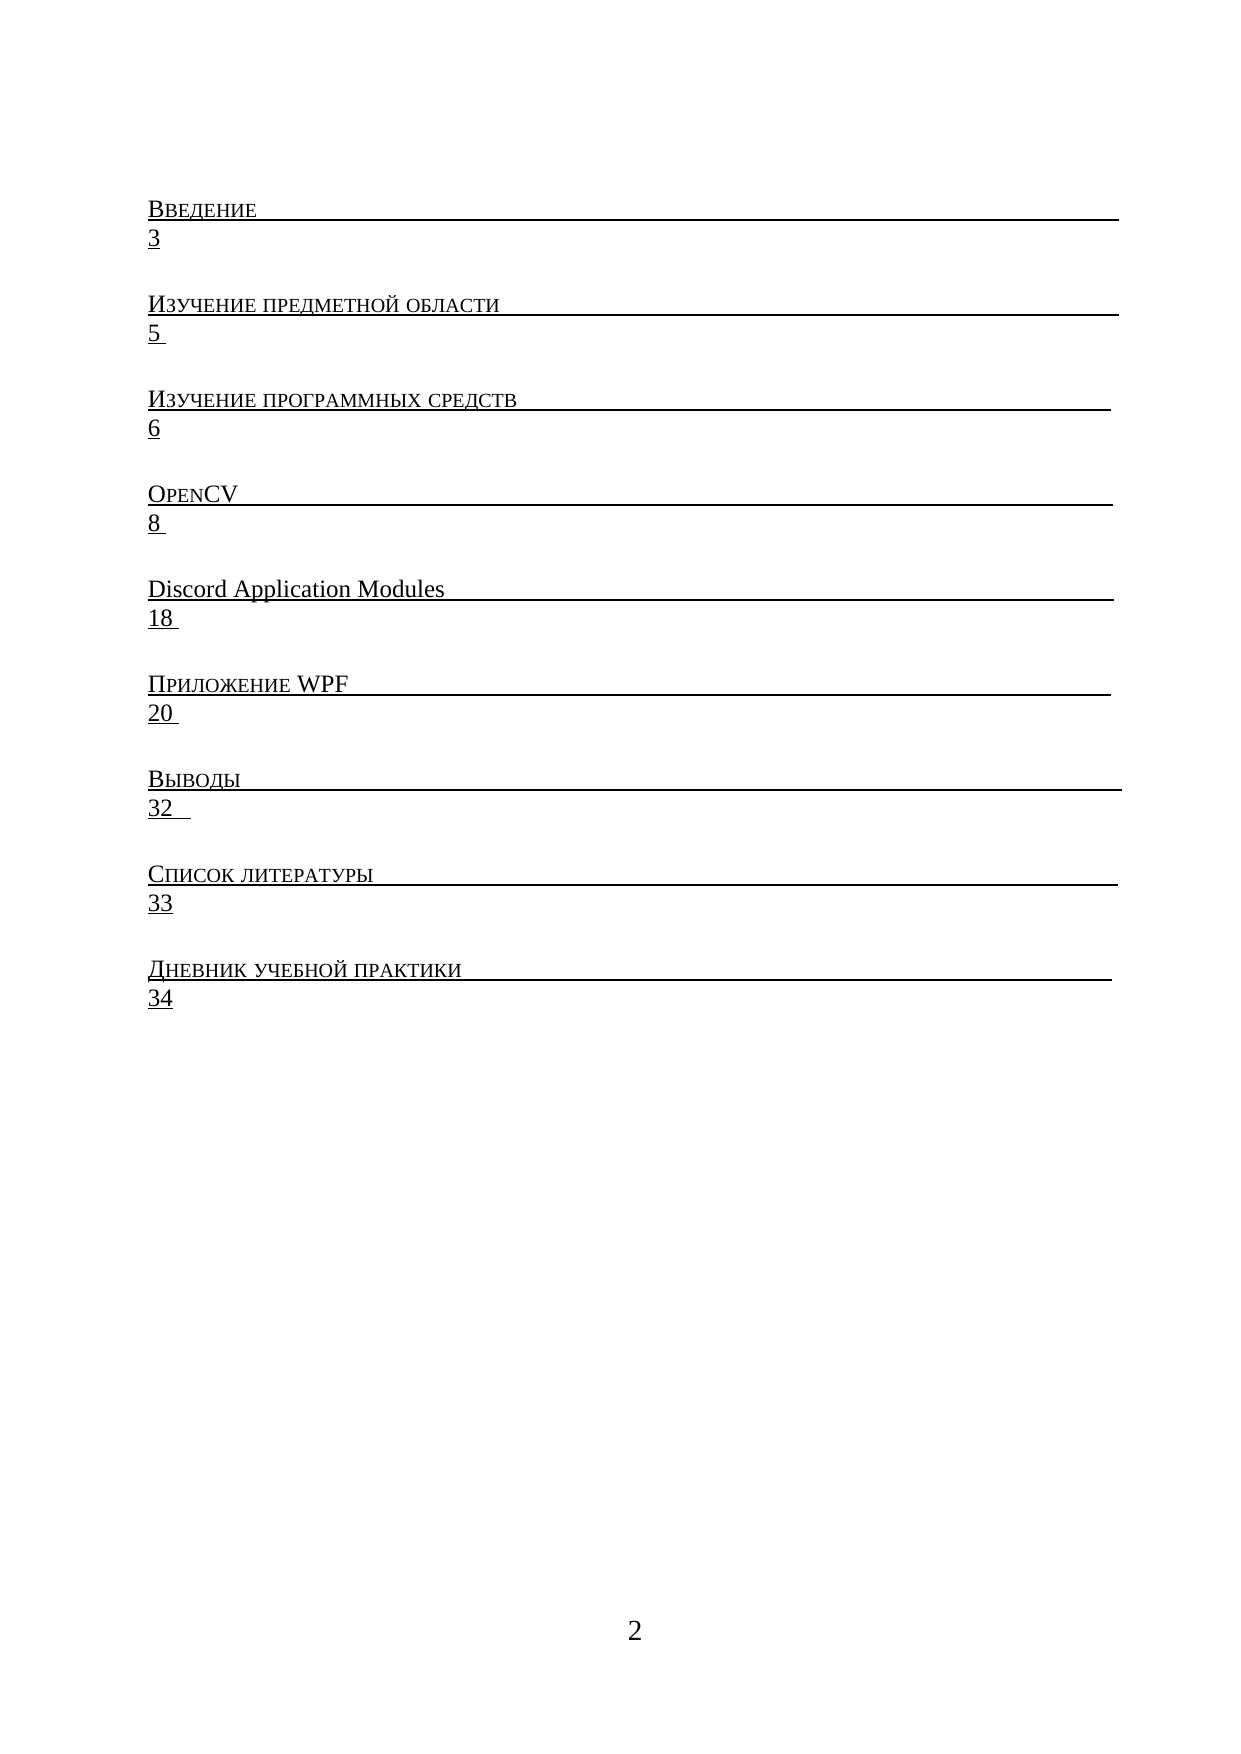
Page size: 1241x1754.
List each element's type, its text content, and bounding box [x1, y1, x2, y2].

text Изучение предметной области 5 [148, 289, 1122, 347]
text Список литературы 33 [148, 859, 1122, 917]
text Выводы 32 [148, 764, 1122, 789]
text Дневник учебной практики 34 [148, 954, 1122, 1012]
text OpenCV 8 [148, 479, 1122, 537]
text Discord Application Modules 18 [148, 574, 1122, 632]
text Изучение программных средств 6 [148, 384, 1122, 442]
text Приложение WPF 20 [148, 669, 1122, 727]
text Введение 3 [148, 194, 1122, 252]
text Выводы 32 [148, 791, 1122, 822]
